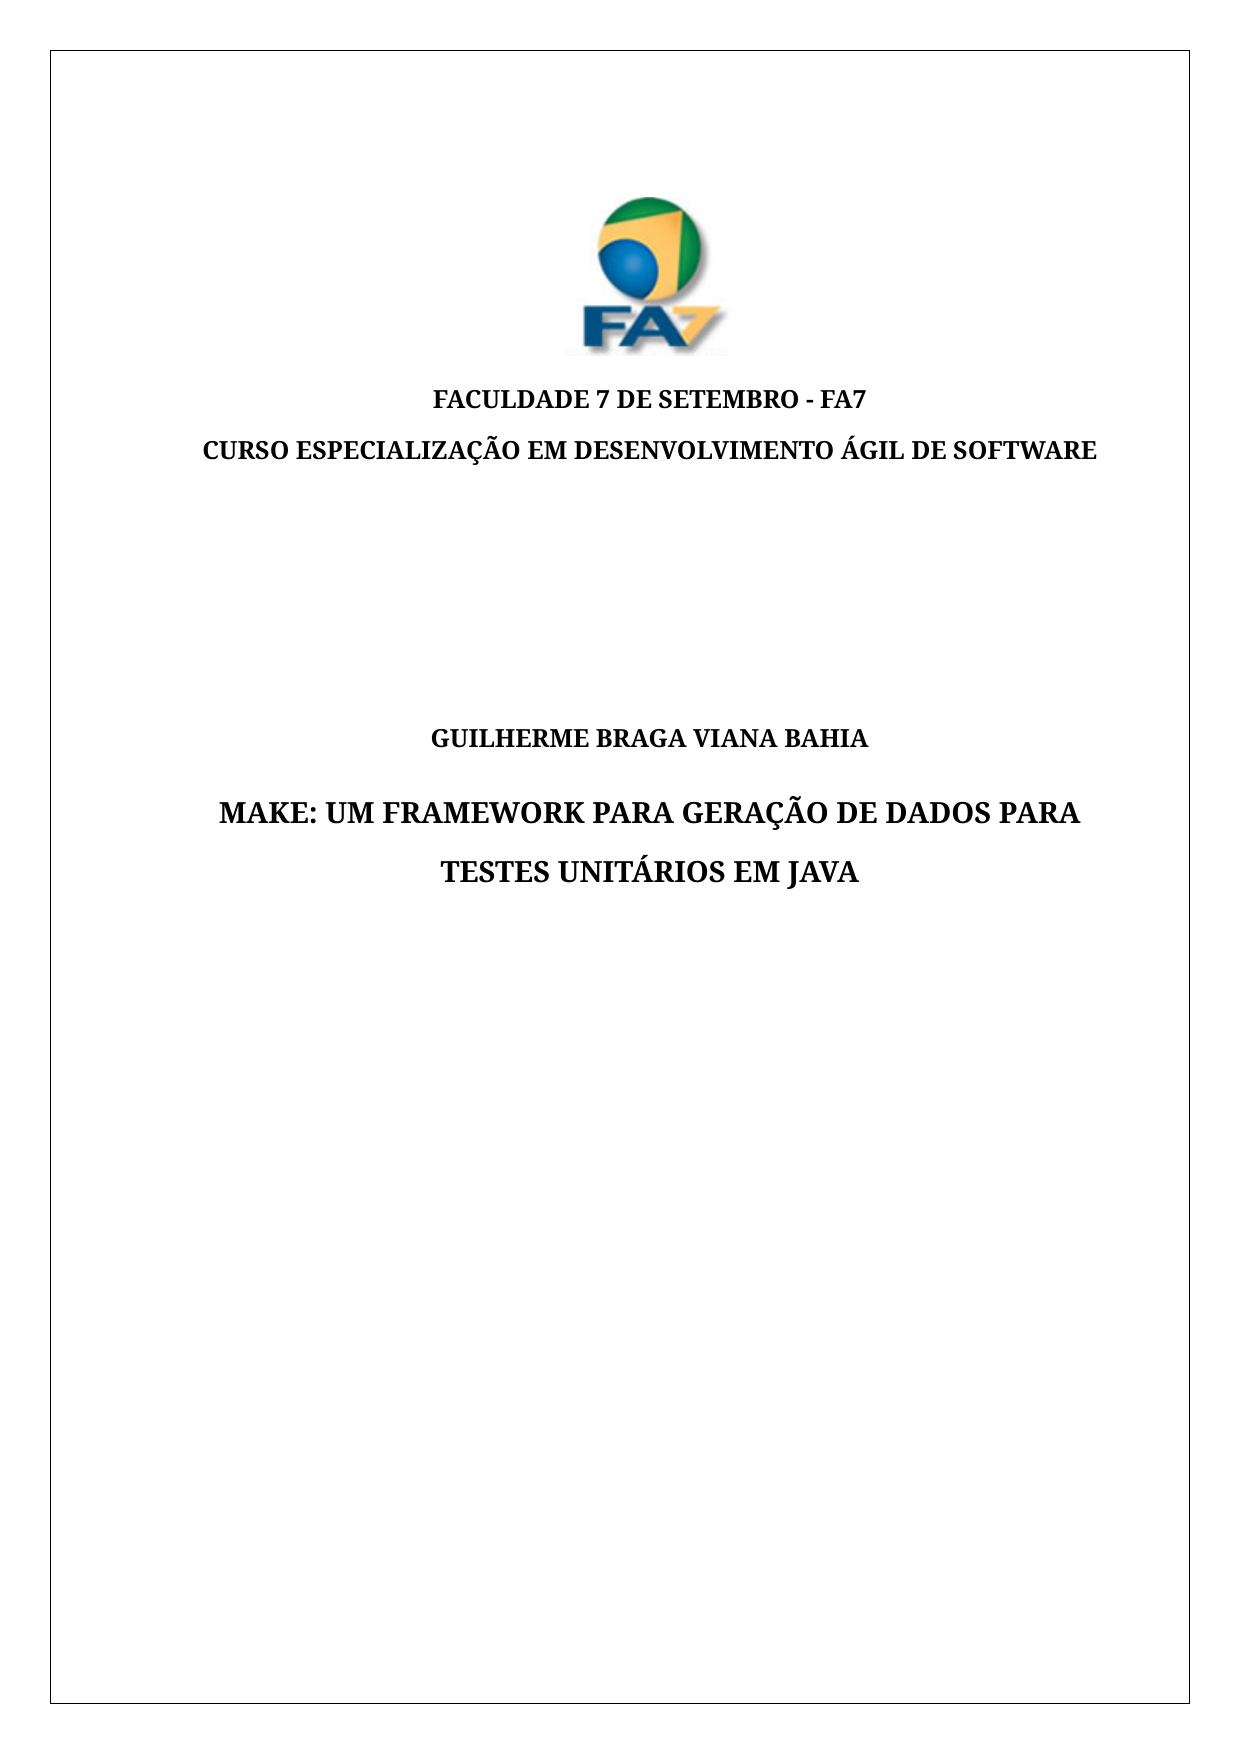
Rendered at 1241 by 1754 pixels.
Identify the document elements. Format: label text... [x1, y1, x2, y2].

text MAKE: UM FRAMEWORK PARA GERAÇÃO DE DADOS PARA TESTES UNITÁRIOS EM JAVA [177, 792, 1122, 891]
text GUILHERME BRAGA VIANA BAHIA [177, 720, 1122, 754]
text FACULDADE 7 DE SETEMBRO - FA7 CURSO ESPECIALIZAÇÃO EM DESENVOLVIMENTO ÁGIL DE SOFTWARE [177, 382, 1122, 467]
picture [552, 197, 747, 356]
